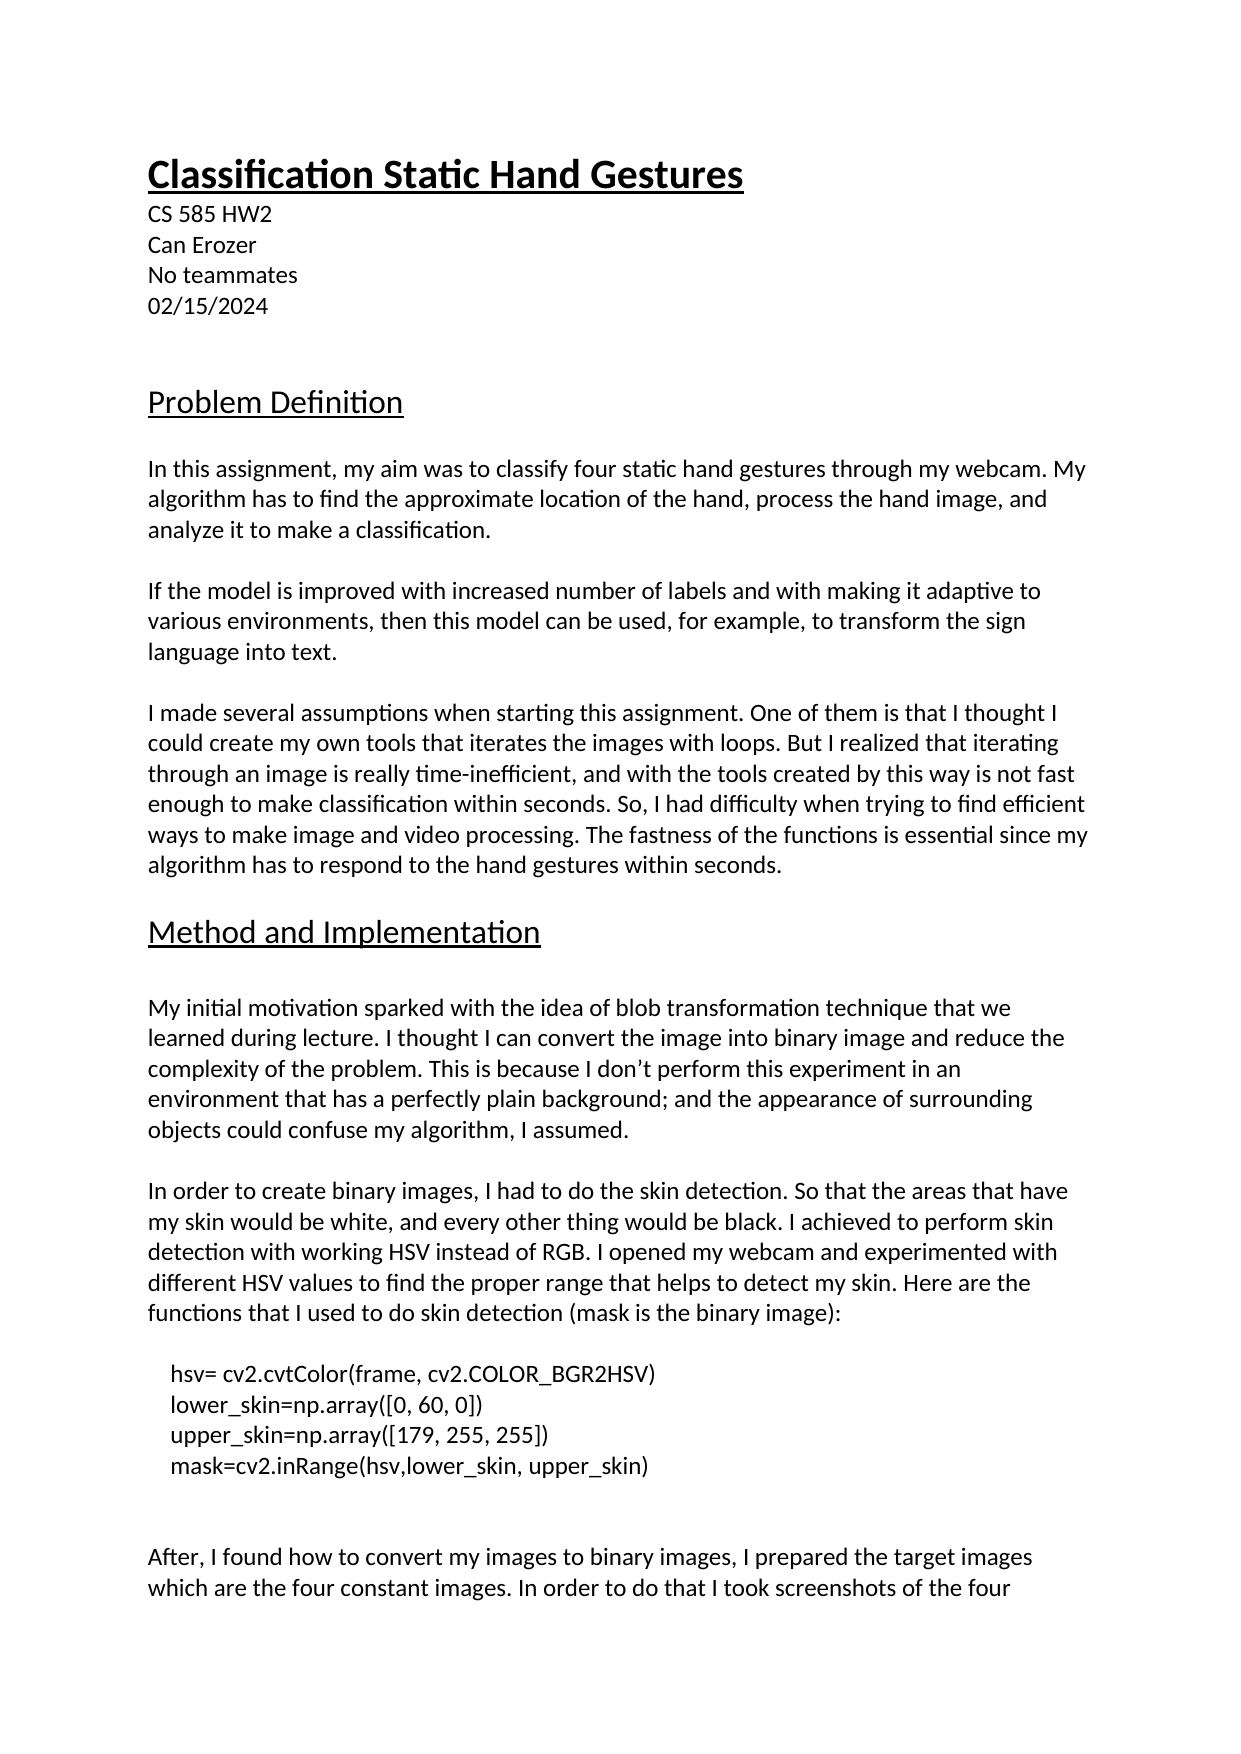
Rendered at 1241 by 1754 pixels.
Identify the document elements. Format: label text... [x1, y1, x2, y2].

text Can Erozer [148, 229, 1093, 259]
text 02/15/2024 [148, 290, 1093, 321]
text Method and Implementation [148, 911, 1093, 951]
text In order to create binary images, I had to do the skin detection. So that the areas that have my skin would be white, and every other thing would be black. I achieved to perform skin detection with working HSV instead of RGB. I opened my webcam and experimented with different HSV values to find the proper range that helps to detect my skin. Here are the functions that I used to do skin detection (mask is the binary image): [148, 1175, 1093, 1328]
text hsv= cv2.cvtColor(frame, cv2.COLOR_BGR2HSV) [148, 1358, 1093, 1389]
text If the model is improved with increased number of labels and with making it adaptive to various environments, then this model can be used, for example, to transform the sign language into text. [148, 575, 1093, 666]
text No teammates [148, 259, 1093, 290]
text Problem Definition [148, 382, 1093, 422]
text mask=cv2.inRange(hsv,lower_skin, upper_skin) [148, 1450, 1093, 1480]
text lower_skin=np.array([0, 60, 0]) [148, 1389, 1093, 1419]
text CS 585 HW2 [148, 198, 1093, 229]
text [148, 1541, 1093, 1602]
text In this assignment, my aim was to classify four static hand gestures through my webcam. My algorithm has to find the approximate location of the hand, process the hand image, and analyze it to make a classification. [148, 453, 1093, 544]
text Classification Static Hand Gestures [148, 148, 1093, 198]
text I made several assumptions when starting this assignment. One of them is that I thought I could create my own tools that iterates the images with loops. But I realized that iterating through an image is really time-inefficient, and with the tools created by this way is not fast enough to make classification within seconds. So, I had difficulty when trying to find efficient ways to make image and video processing. The fastness of the functions is essential since my algorithm has to respond to the hand gestures within seconds. [148, 697, 1093, 880]
text My initial motivation sparked with the idea of blob transformation technique that we learned during lecture. I thought I can convert the image into binary image and reduce the complexity of the problem. This is because I don’t perform this experiment in an environment that has a perfectly plain background; and the appearance of surrounding objects could confuse my algorithm, I assumed. [148, 992, 1093, 1145]
text upper_skin=np.array([179, 255, 255]) [148, 1419, 1093, 1450]
